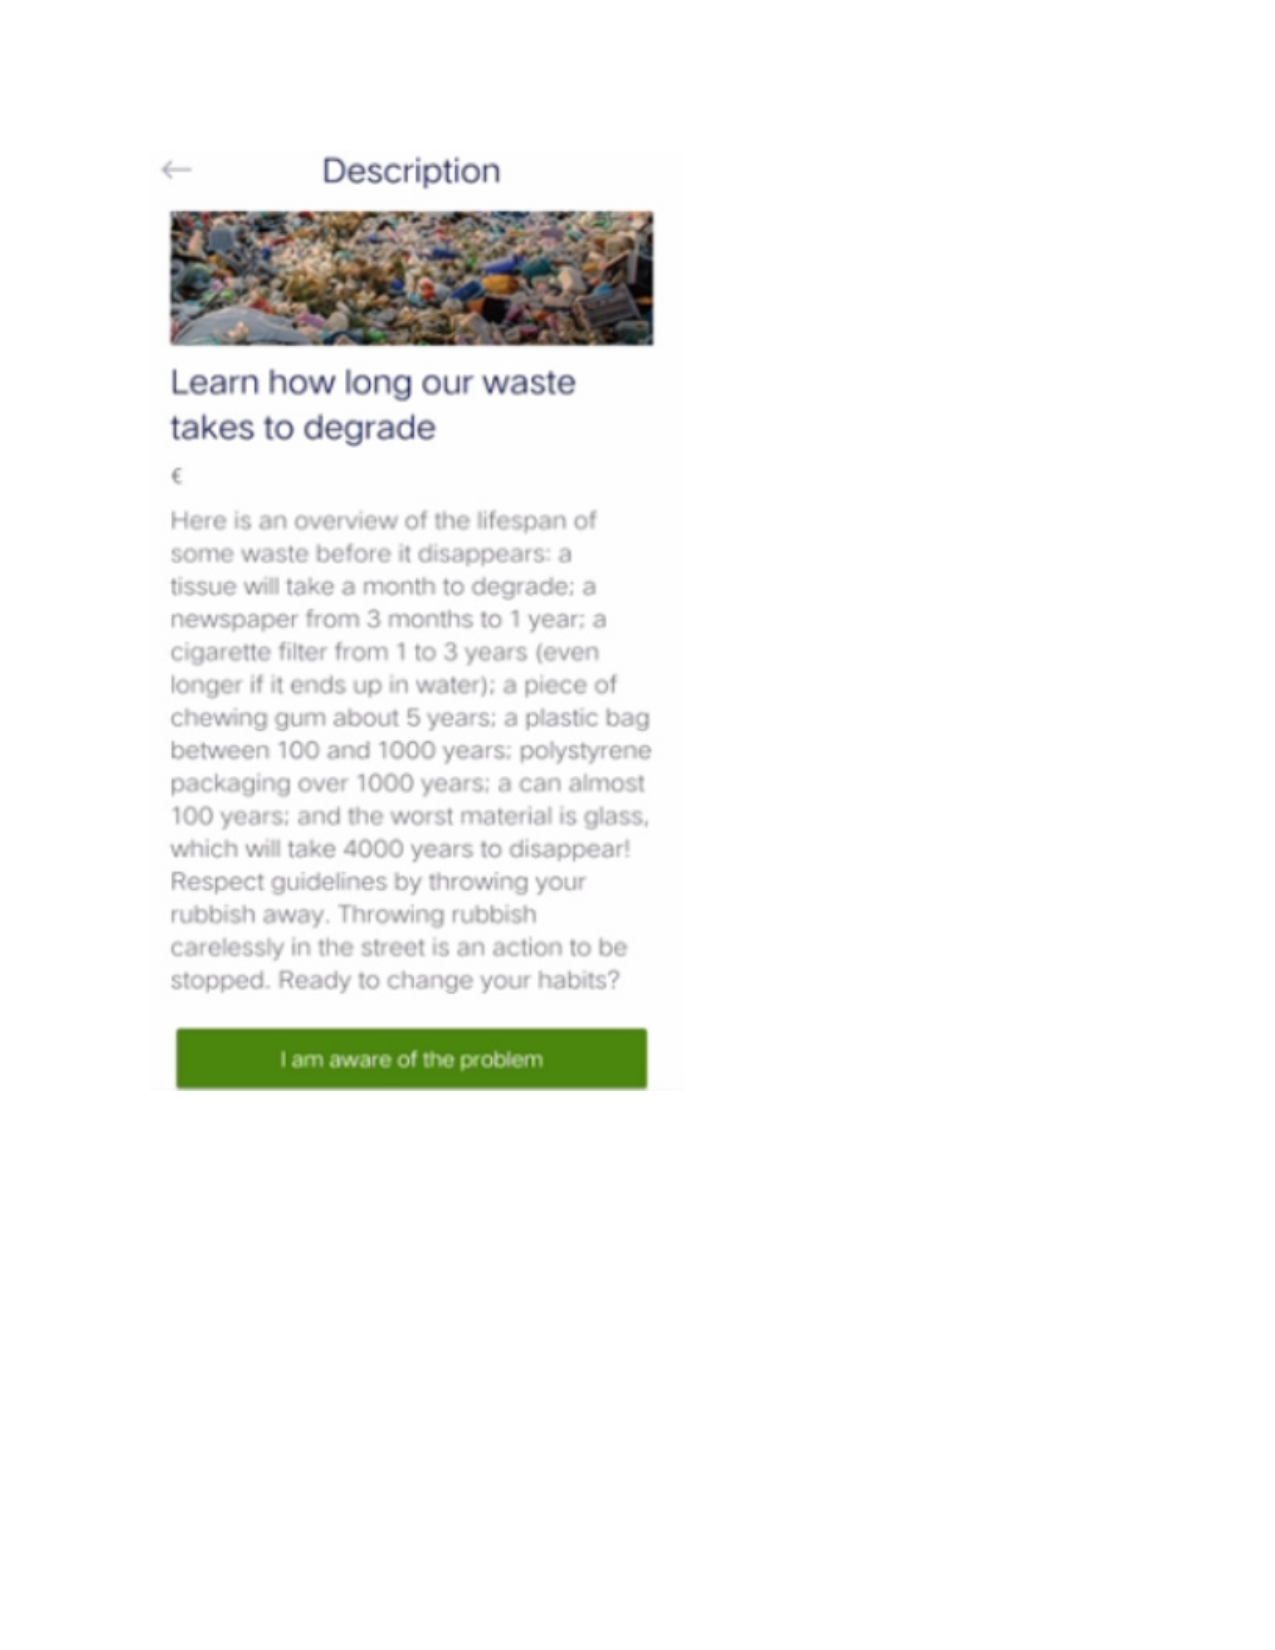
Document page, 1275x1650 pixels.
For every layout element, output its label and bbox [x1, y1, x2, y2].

picture [150, 150, 685, 1091]
